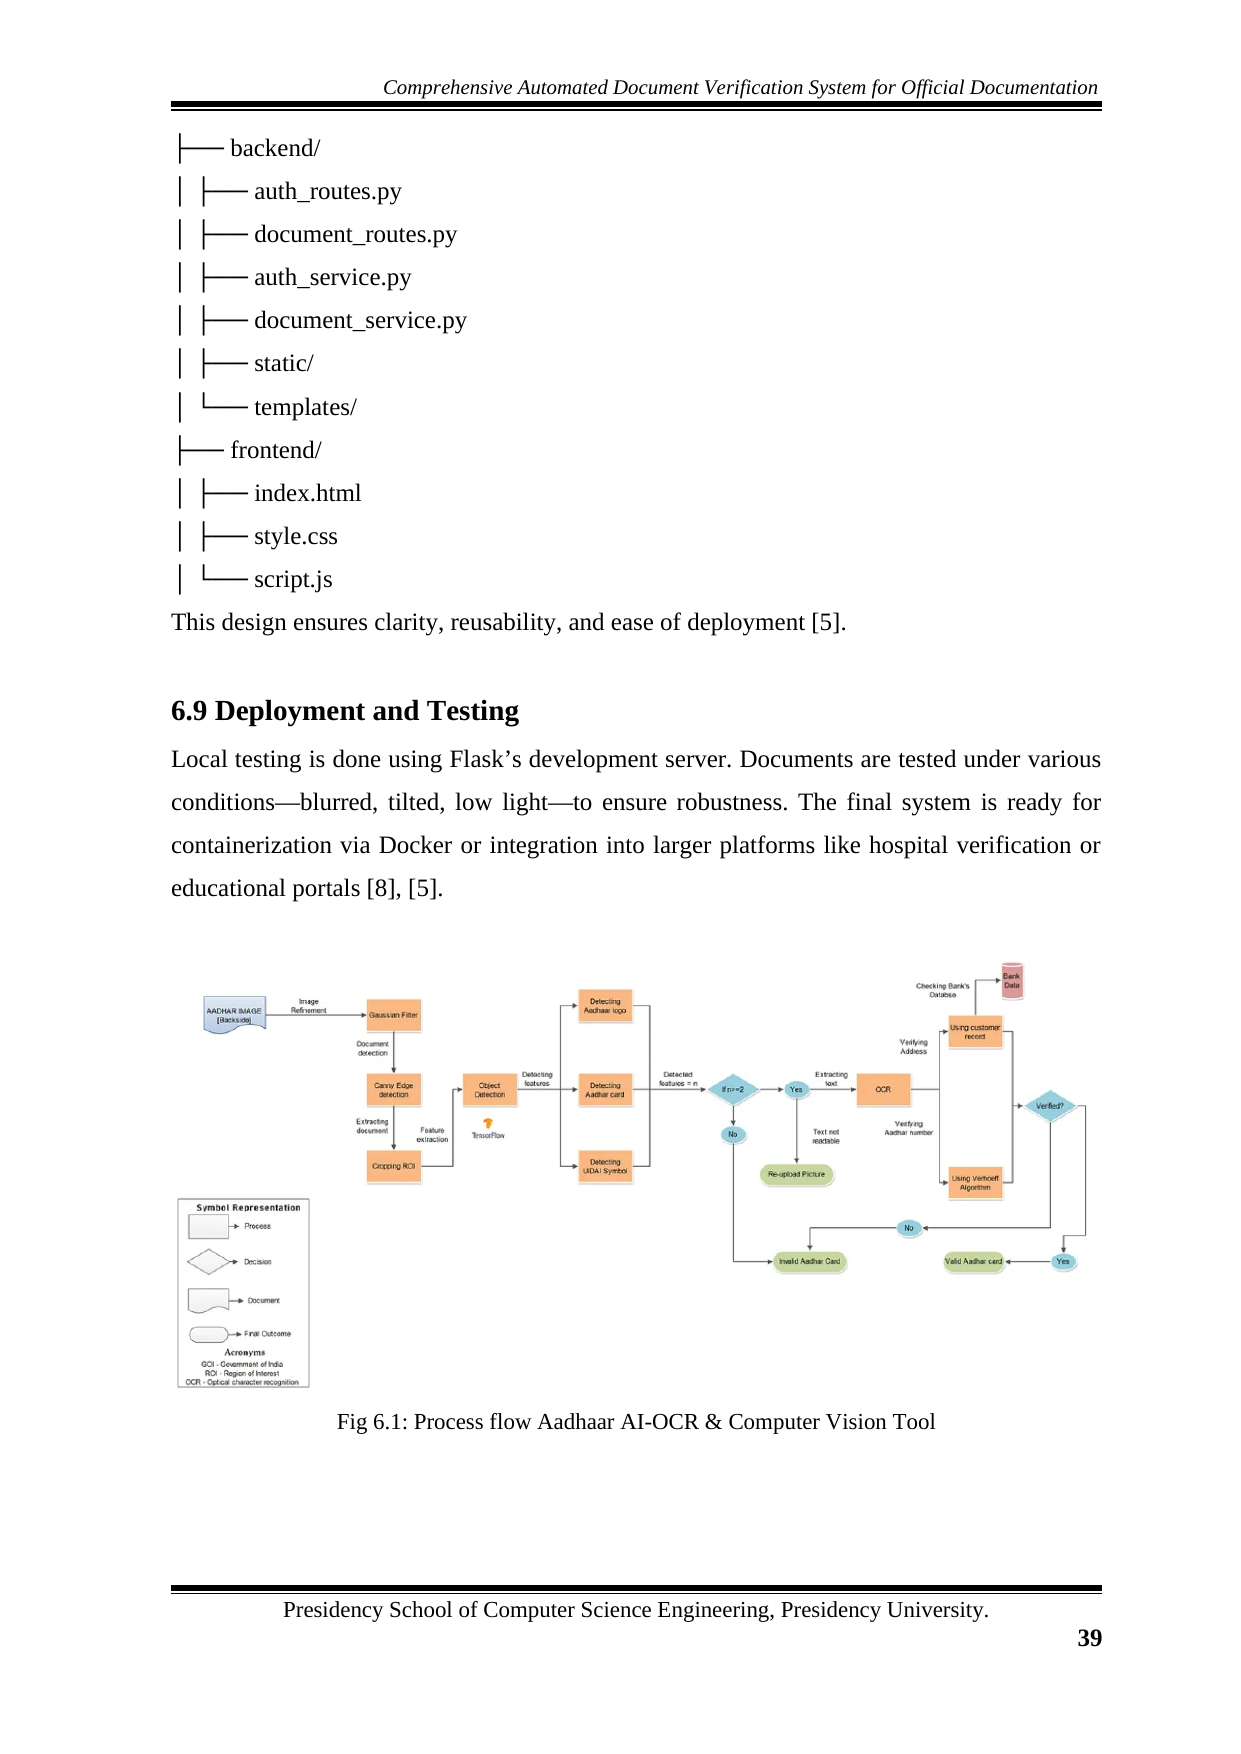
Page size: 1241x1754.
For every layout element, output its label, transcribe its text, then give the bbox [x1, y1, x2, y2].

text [171, 133, 1102, 593]
text 6.9 Deployment and Testing [171, 693, 1102, 727]
text Local testing is done using Flask’s development server. Documents are tested under various conditions—blurred, tilted, low light—to ensure robustness. The final system is ready for containerization via Docker or integration into larger platforms like hospital verification or educational portals [8], [5]. [171, 744, 1102, 902]
text This design ensures clarity, reusability, and ease of deployment [5]. [171, 607, 1102, 636]
picture [170, 959, 1103, 1395]
text Fig 6.1: Process flow Aadhaar AI-OCR & Computer Vision Tool [171, 1408, 1102, 1434]
